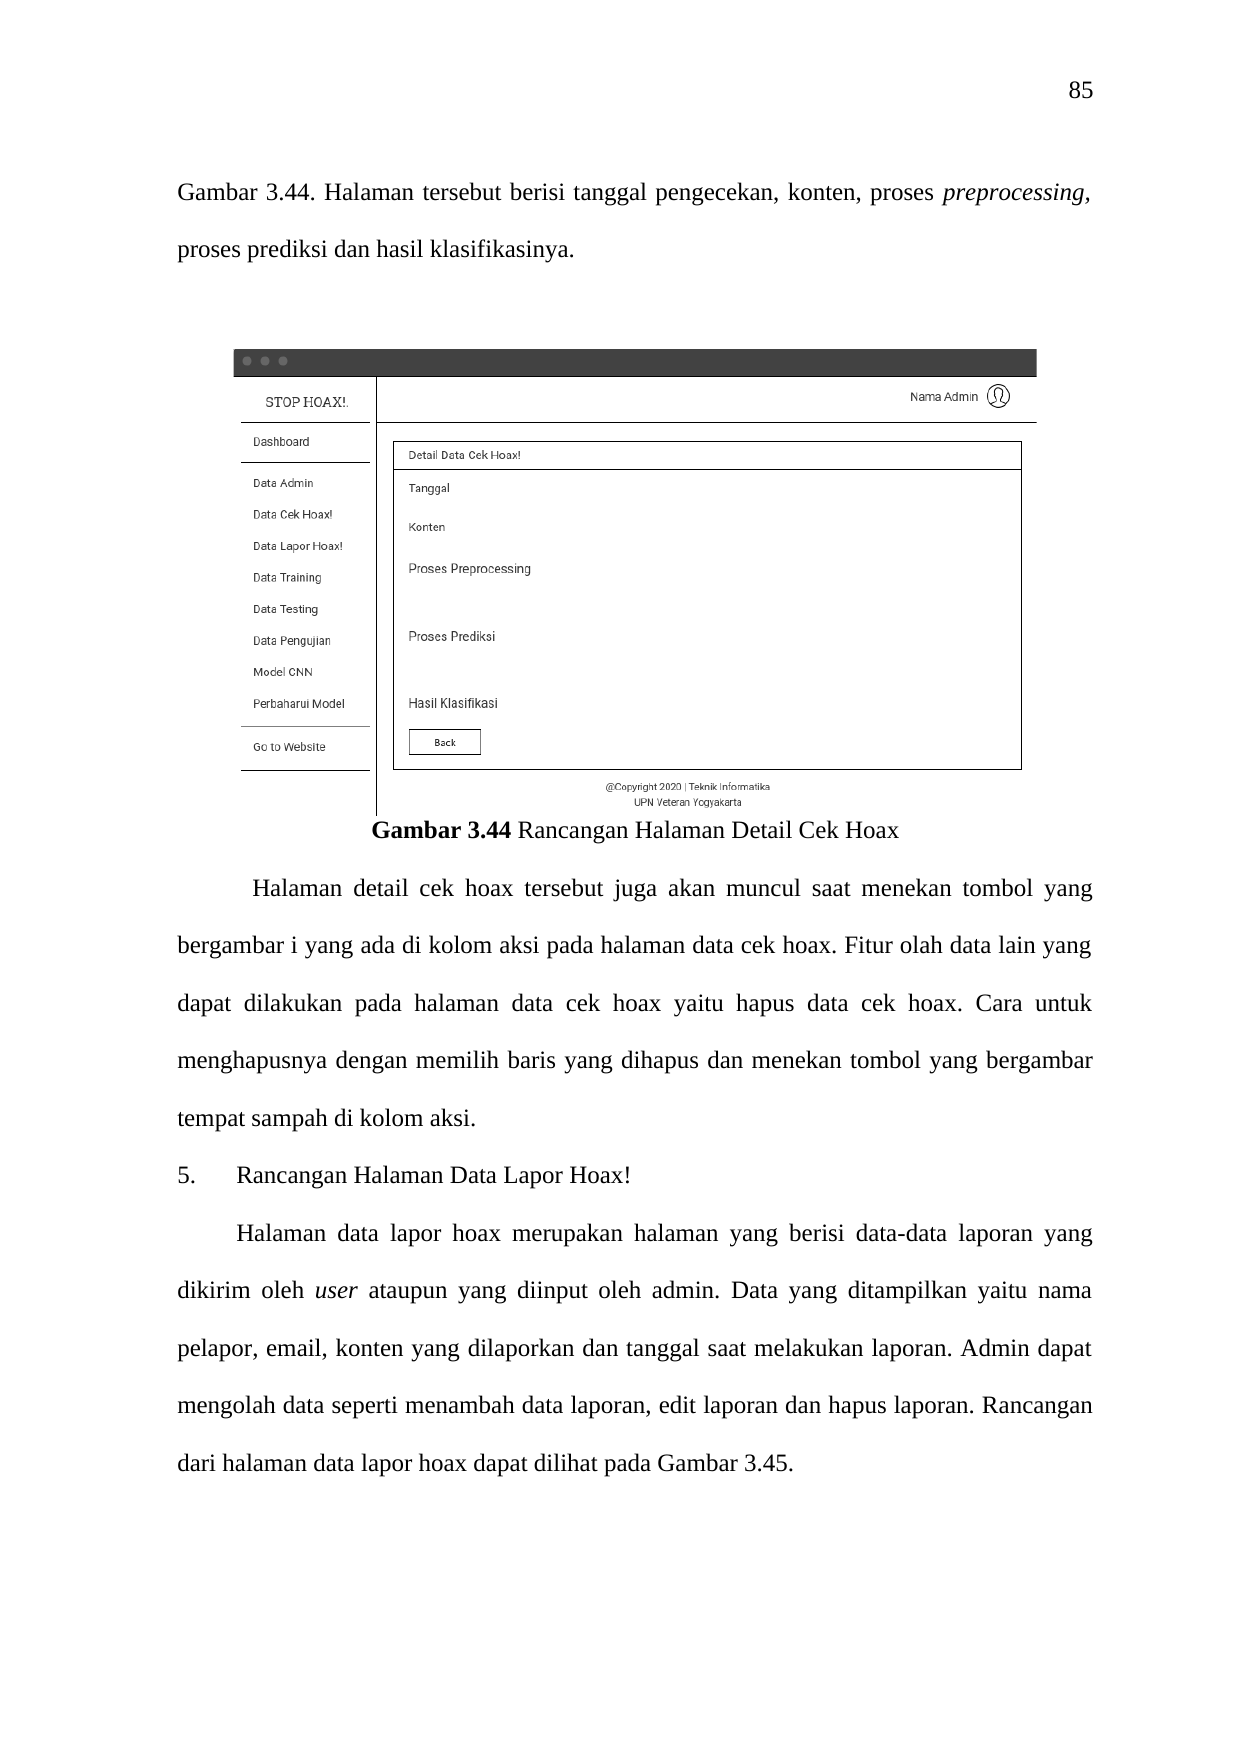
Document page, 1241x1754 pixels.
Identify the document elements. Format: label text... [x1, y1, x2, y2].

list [177, 177, 1093, 263]
list Rancangan Halaman Data Lapor Hoax! [177, 1160, 1093, 1189]
list Gambar 3.44 Rancangan Halaman Detail Cek Hoax [177, 815, 1093, 844]
list Halaman detail cek hoax tersebut juga akan muncul saat menekan tombol yang bergambar i yang ada di kolom aksi pada halaman data cek hoax. Fitur olah data lain yang dapat dilakukan pada halaman data cek hoax yaitu hapus data cek hoax. Cara untuk menghapusnya dengan memilih baris yang dihapus dan menekan tombol yang bergambar tempat sampah di kolom aksi. [177, 873, 1093, 1131]
picture [233, 349, 1037, 816]
text Halaman data lapor hoax merupakan halaman yang berisi data-data laporan yang dikirim oleh user ataupun yang diinput oleh admin. Data yang ditampilkan yaitu nama pelapor, email, konten yang dilaporkan dan tanggal saat melakukan laporan. Admin dapat mengolah data seperti menambah data laporan, edit laporan dan hapus laporan. Rancangan dari halaman data lapor hoax dapat dilihat pada Gambar 3.45. [177, 1218, 1093, 1476]
